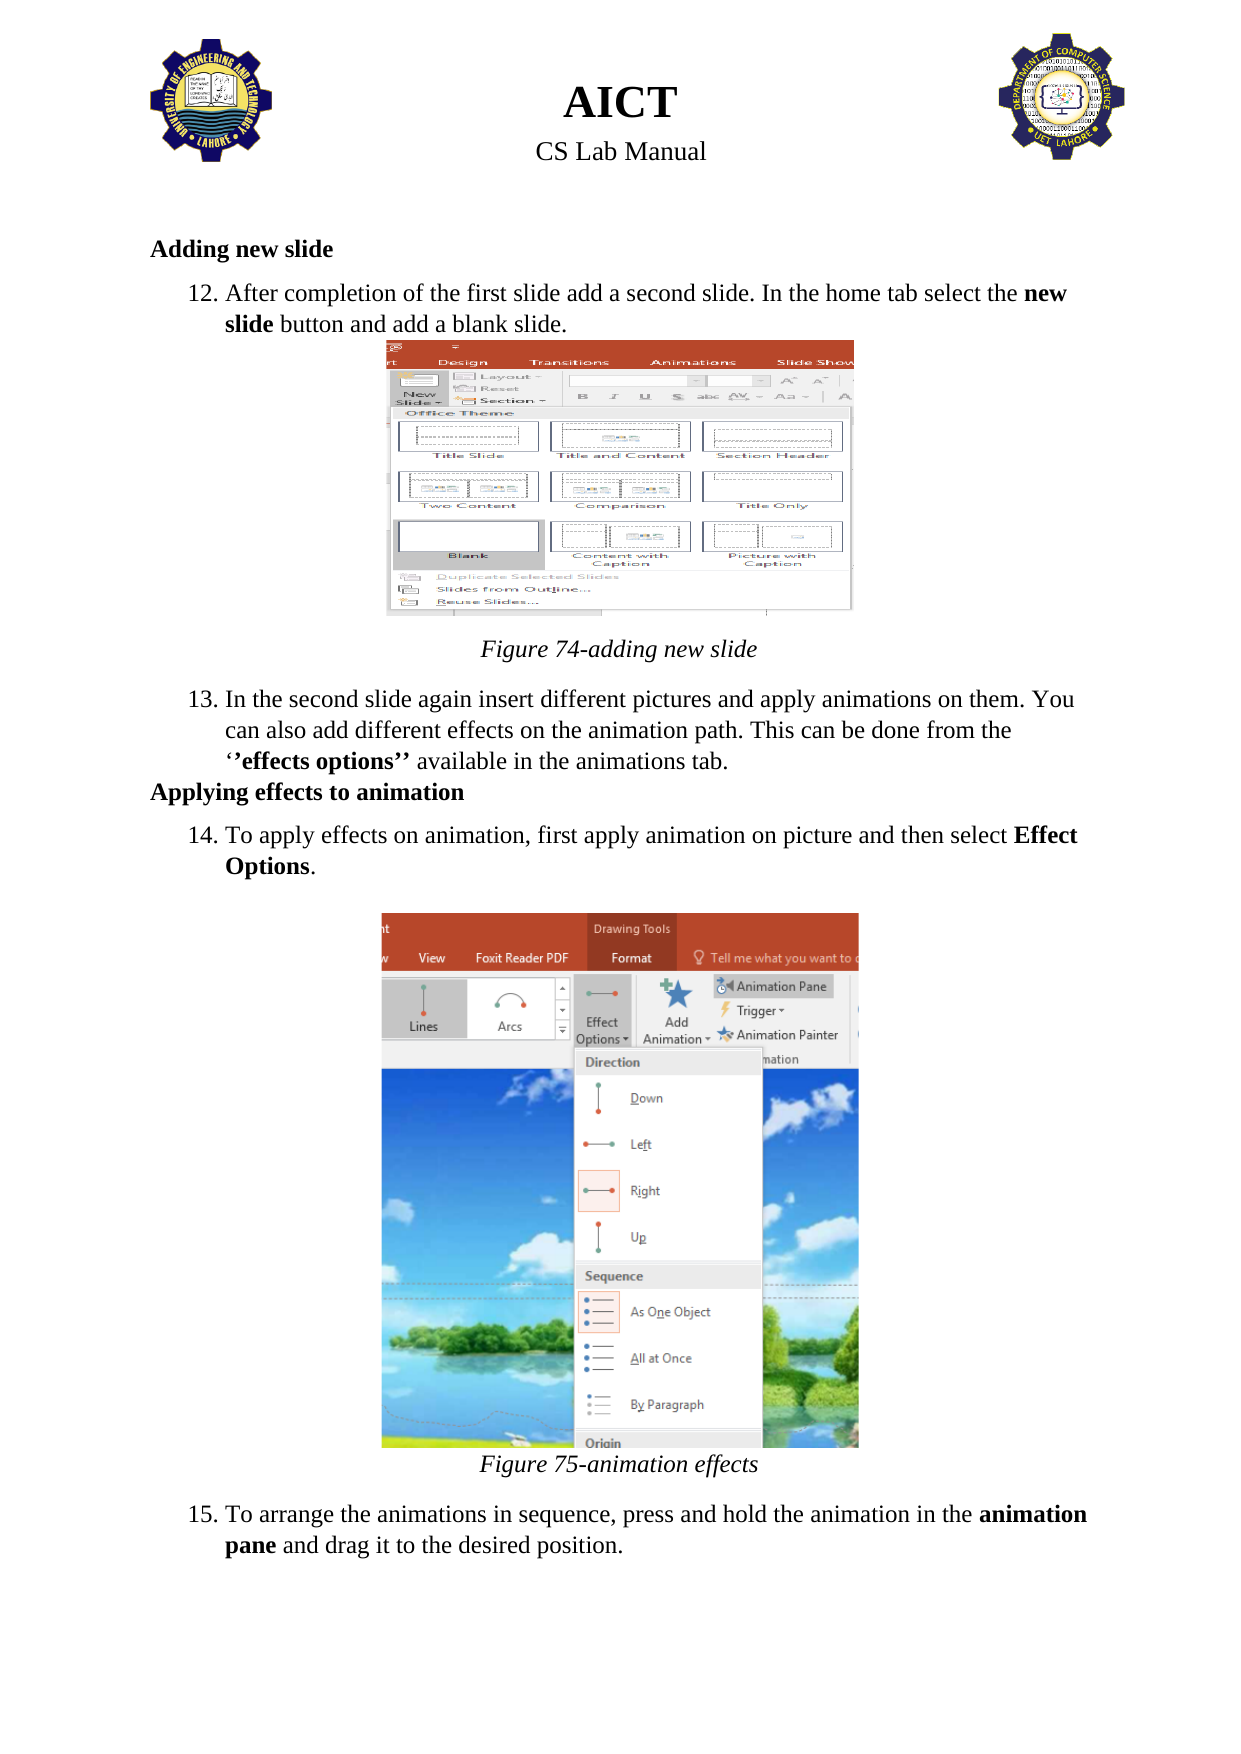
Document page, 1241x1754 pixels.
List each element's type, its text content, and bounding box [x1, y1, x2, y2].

text Figure 74-adding new slide [150, 634, 1090, 663]
list After completion of the first slide add a second slide. In the home tab select the new slide button and add a blank slide. [187, 278, 1090, 338]
picture [150, 39, 272, 162]
text Adding new slide [150, 234, 1090, 263]
text Applying effects to animation [150, 777, 1090, 806]
list In the second slide again insert different pictures and apply animations on them. You can also add different effects on the animation path. This can be done from the ‘’effects options’’ available in the animations tab. [187, 684, 1090, 774]
picture [386, 340, 854, 616]
picture [381, 913, 859, 1448]
text Figure 75-animation effects [150, 1449, 1090, 1478]
list To apply effects on animation, first apply animation on picture and then select Effect Options. [187, 820, 1090, 880]
picture [998, 33, 1125, 160]
list To arrange the animations in sequence, press and hold the animation in the animation pane and drag it to the desired position. [187, 1499, 1090, 1559]
